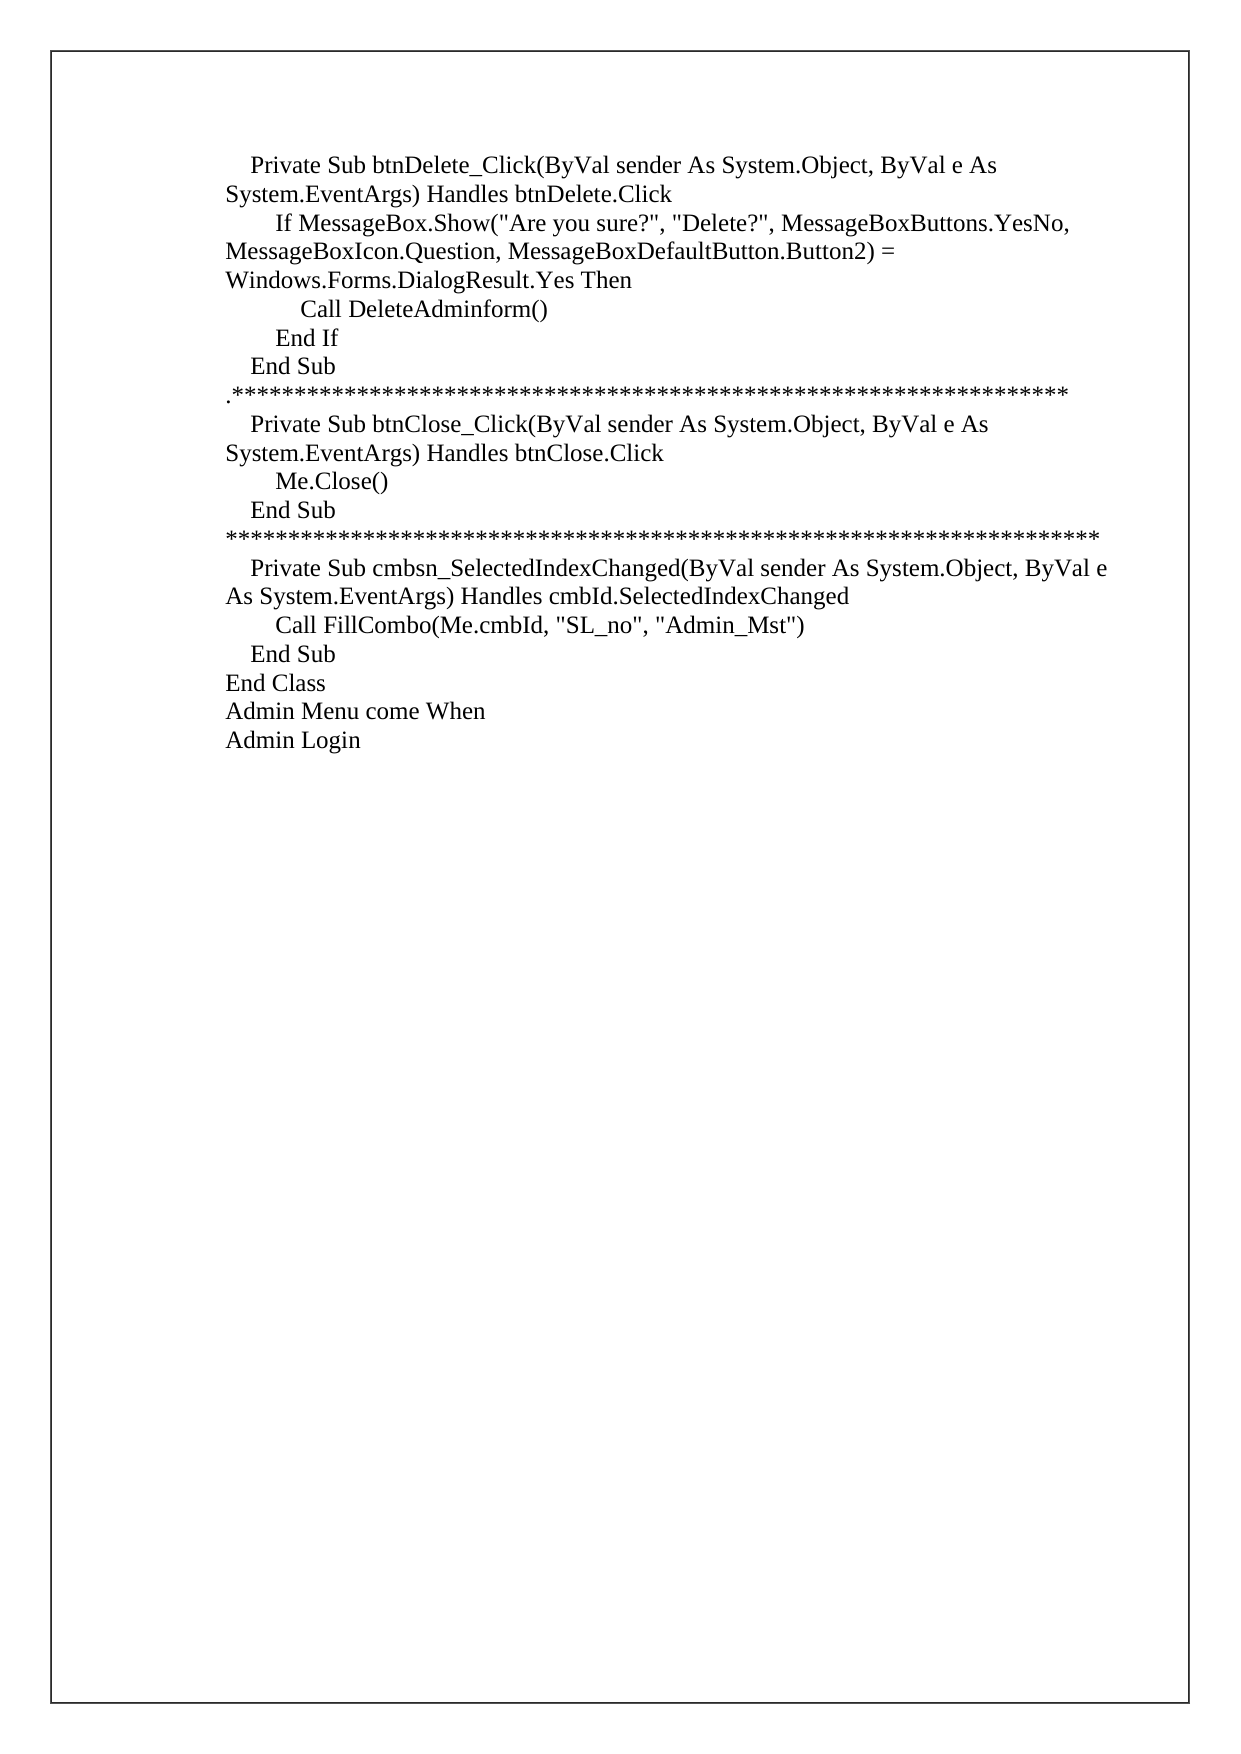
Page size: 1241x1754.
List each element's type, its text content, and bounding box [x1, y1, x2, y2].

text Call FillCombo(Me.cmbId, "SL_no", "Admin_Mst") [225, 610, 1120, 639]
text Private Sub btnDelete_Click(ByVal sender As System.Object, ByVal e As System.EventArgs) Handles btnDelete.Click [225, 150, 1120, 208]
text Admin Login [225, 725, 1120, 754]
text End Sub [225, 495, 1120, 524]
text Me.Close() [225, 466, 1120, 495]
text Private Sub btnClose_Click(ByVal sender As System.Object, ByVal e As System.EventArgs) Handles btnClose.Click [225, 409, 1120, 466]
text Admin Menu come When [225, 696, 1120, 725]
text .******************************************************************* [225, 380, 1120, 409]
text End Sub [225, 639, 1120, 668]
text End If [225, 323, 1120, 351]
text ********************************************************************** [225, 524, 1120, 553]
text If MessageBox.Show("Are you sure?", "Delete?", MessageBoxButtons.YesNo, MessageBoxIcon.Question, MessageBoxDefaultButton.Button2) = Windows.Forms.DialogResult.Yes Then [225, 208, 1120, 294]
text End Class [225, 668, 1120, 696]
text End Sub [225, 351, 1120, 380]
text Call DeleteAdminform() [225, 294, 1120, 323]
text Private Sub cmbsn_SelectedIndexChanged(ByVal sender As System.Object, ByVal e As System.EventArgs) Handles cmbId.SelectedIndexChanged [225, 553, 1120, 610]
